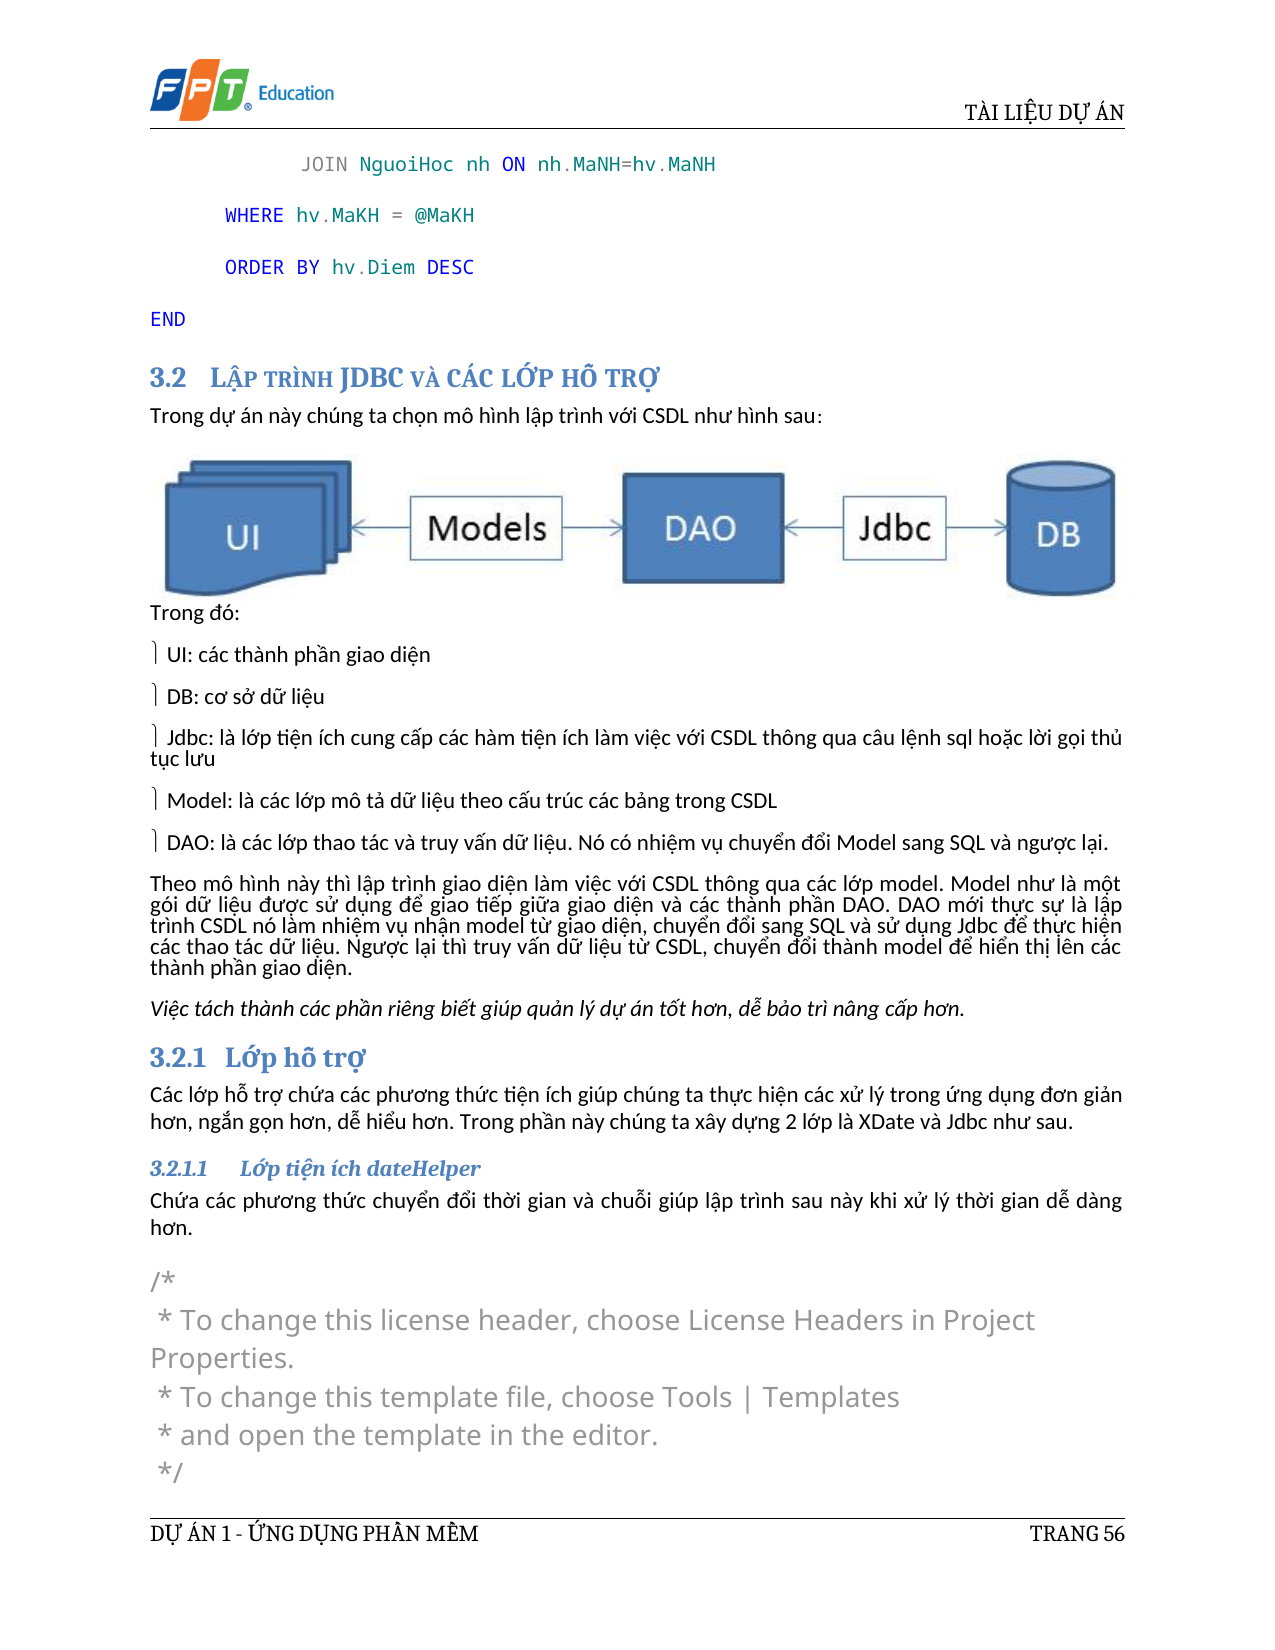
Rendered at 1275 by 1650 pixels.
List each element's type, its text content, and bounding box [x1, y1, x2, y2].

text /* [150, 1262, 1125, 1300]
text Trong đó: [150, 604, 1125, 625]
subtitle Lớp tiện ích dateHelper [150, 1156, 1125, 1182]
text * To change this template file, choose Tools | Templates [150, 1377, 1125, 1415]
text Model: là các lớp mô tả dữ liệu theo cấu trúc các bảng trong CSDL [150, 792, 1125, 812]
subtitle Lớp hỗ trợ [150, 1042, 1125, 1075]
text DB: cơ sở dữ liệu [150, 687, 1125, 708]
subtitle Lập trình JDBC và các lớp hỗ trợ [150, 357, 1125, 395]
text */ [150, 1453, 1125, 1492]
text Các lớp hỗ trợ chứa các phương thức tiện ích giúp chúng ta thực hiện các xử lý trong ứng dụng đơn giản hơn, ngắn gọn hơn, dễ hiểu hơn. Trong phần này chúng ta xây dựng 2 lớp là XDate và Jdbc như sau. [150, 1080, 1125, 1135]
text END [150, 305, 1125, 332]
text UI: các thành phần giao diện [150, 646, 1125, 667]
text Trong dự án này chúng ta chọn mô hình lập trình với CSDL như hình sau: [150, 401, 1125, 429]
text DAO: là các lớp thao tác và truy vấn dữ liệu. Nó có nhiệm vụ chuyển đổi Model sang SQL và ngược lại. [150, 833, 1125, 854]
text ORDER BY hv.Diem DESC [225, 253, 1125, 281]
picture [150, 454, 1125, 604]
text * To change this license header, choose License Headers in Project Properties. [150, 1300, 1125, 1377]
picture [150, 59, 336, 121]
text Theo mô hình này thì lập trình giao diện làm việc với CSDL thông qua các lớp model. Model như là một gói dữ liệu được sử dụng để giao tiếp giữa giao diện và các thành phần DAO. DAO mới thực sự là lập trình CSDL nó làm nhiệm vụ nhận model từ giao diện, chuyển đổi sang SQL và sử dụng Jdbc để thực hiện các thao tác dữ liệu. Ngược lại thì truy vấn dữ liệu từ CSDL, chuyển đổi thành model để hiển thị lên các thành phần giao diện. [150, 875, 1125, 979]
text Việc tách thành các phần riêng biết giúp quản lý dự án tốt hơn, dễ bảo trì nâng cấp hơn. [150, 1000, 1125, 1021]
text WHERE hv.MaKH = @MaKH [225, 202, 1125, 229]
text Jdbc: là lớp tiện ích cung cấp các hàm tiện ích làm việc với CSDL thông qua câu lệnh sql hoặc lời gọi thủ tục lưu [150, 729, 1125, 771]
text JOIN NguoiHoc nh ON nh.MaNH=hv.MaNH [300, 150, 1125, 177]
text Chứa các phương thức chuyển đổi thời gian và chuỗi giúp lập trình sau này khi xử lý thời gian dễ dàng hơn. [150, 1186, 1125, 1241]
text * and open the template in the editor. [150, 1415, 1125, 1453]
